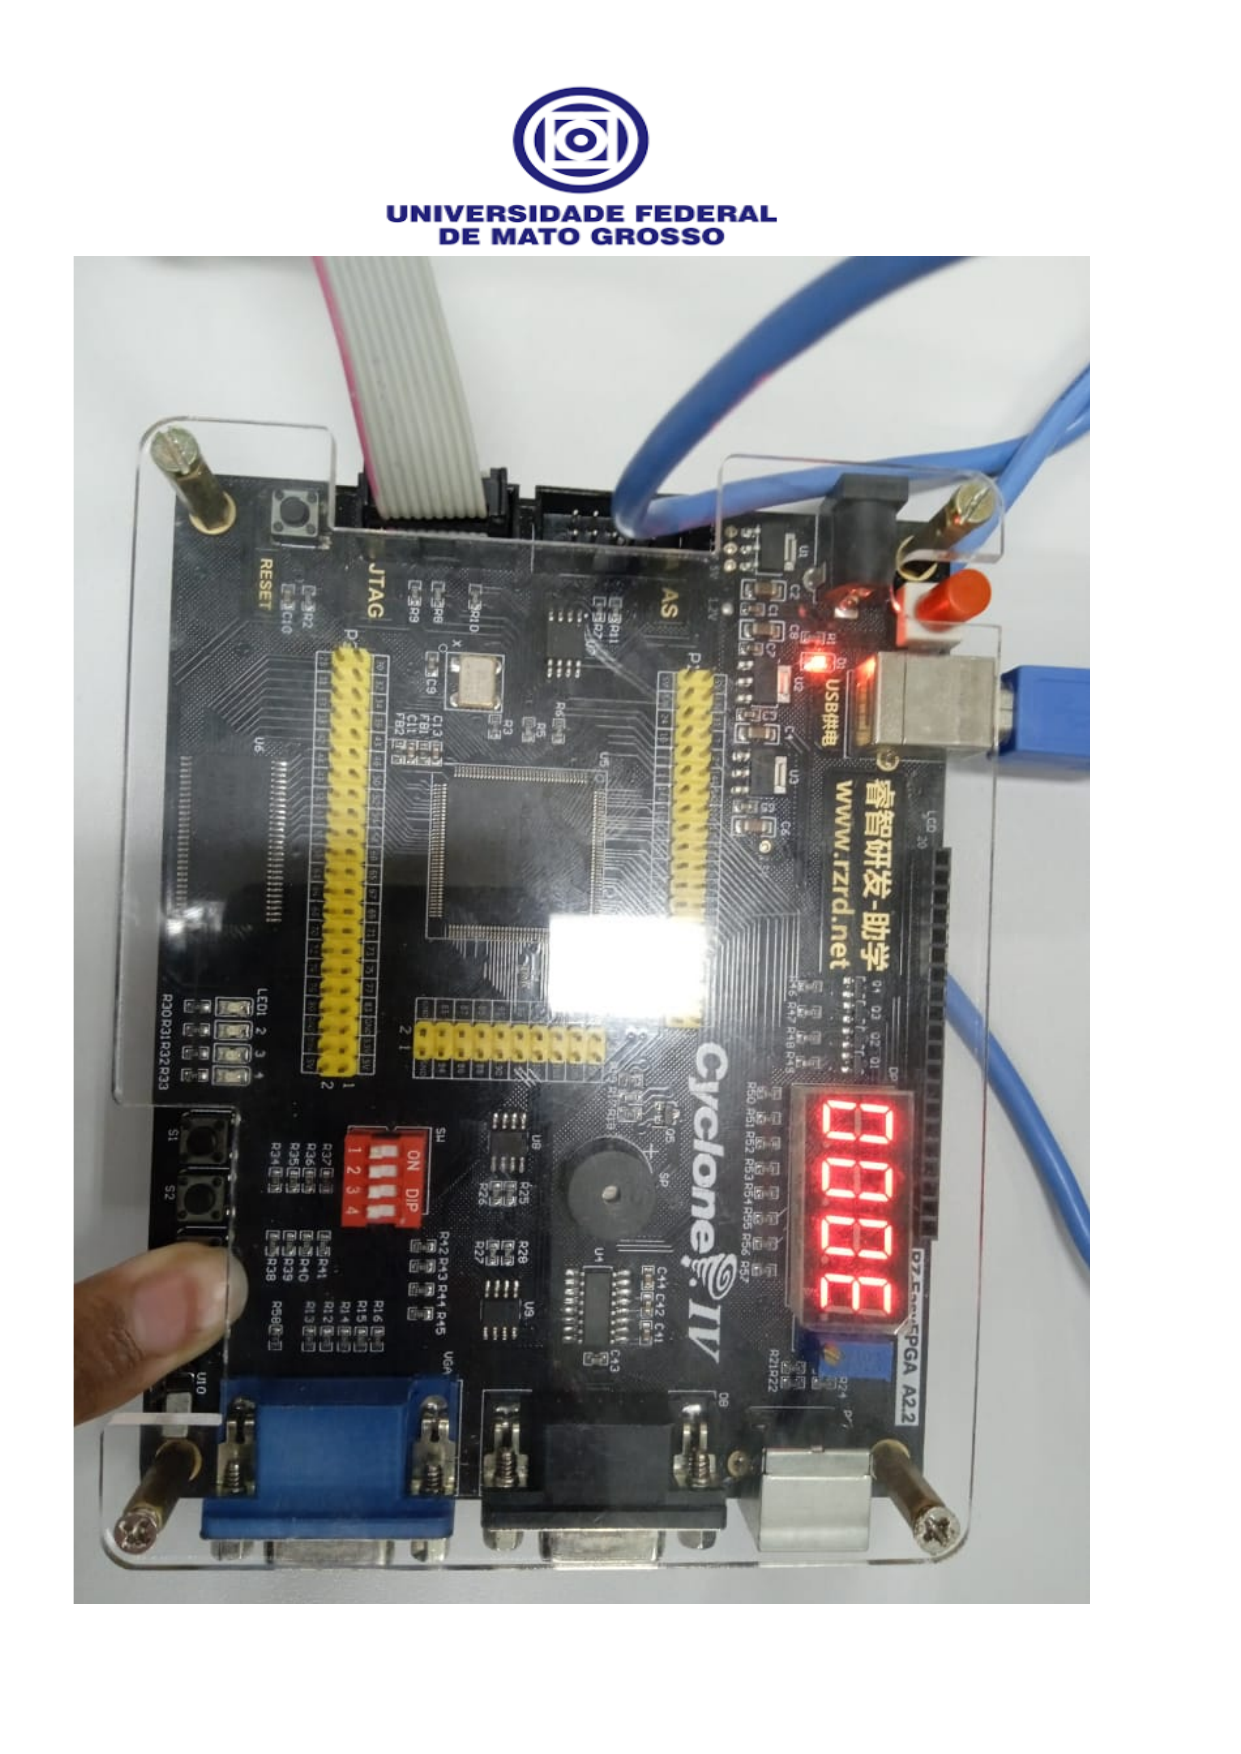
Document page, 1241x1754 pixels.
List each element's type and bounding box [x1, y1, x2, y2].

picture [362, 75, 802, 253]
picture [73, 256, 1090, 1604]
